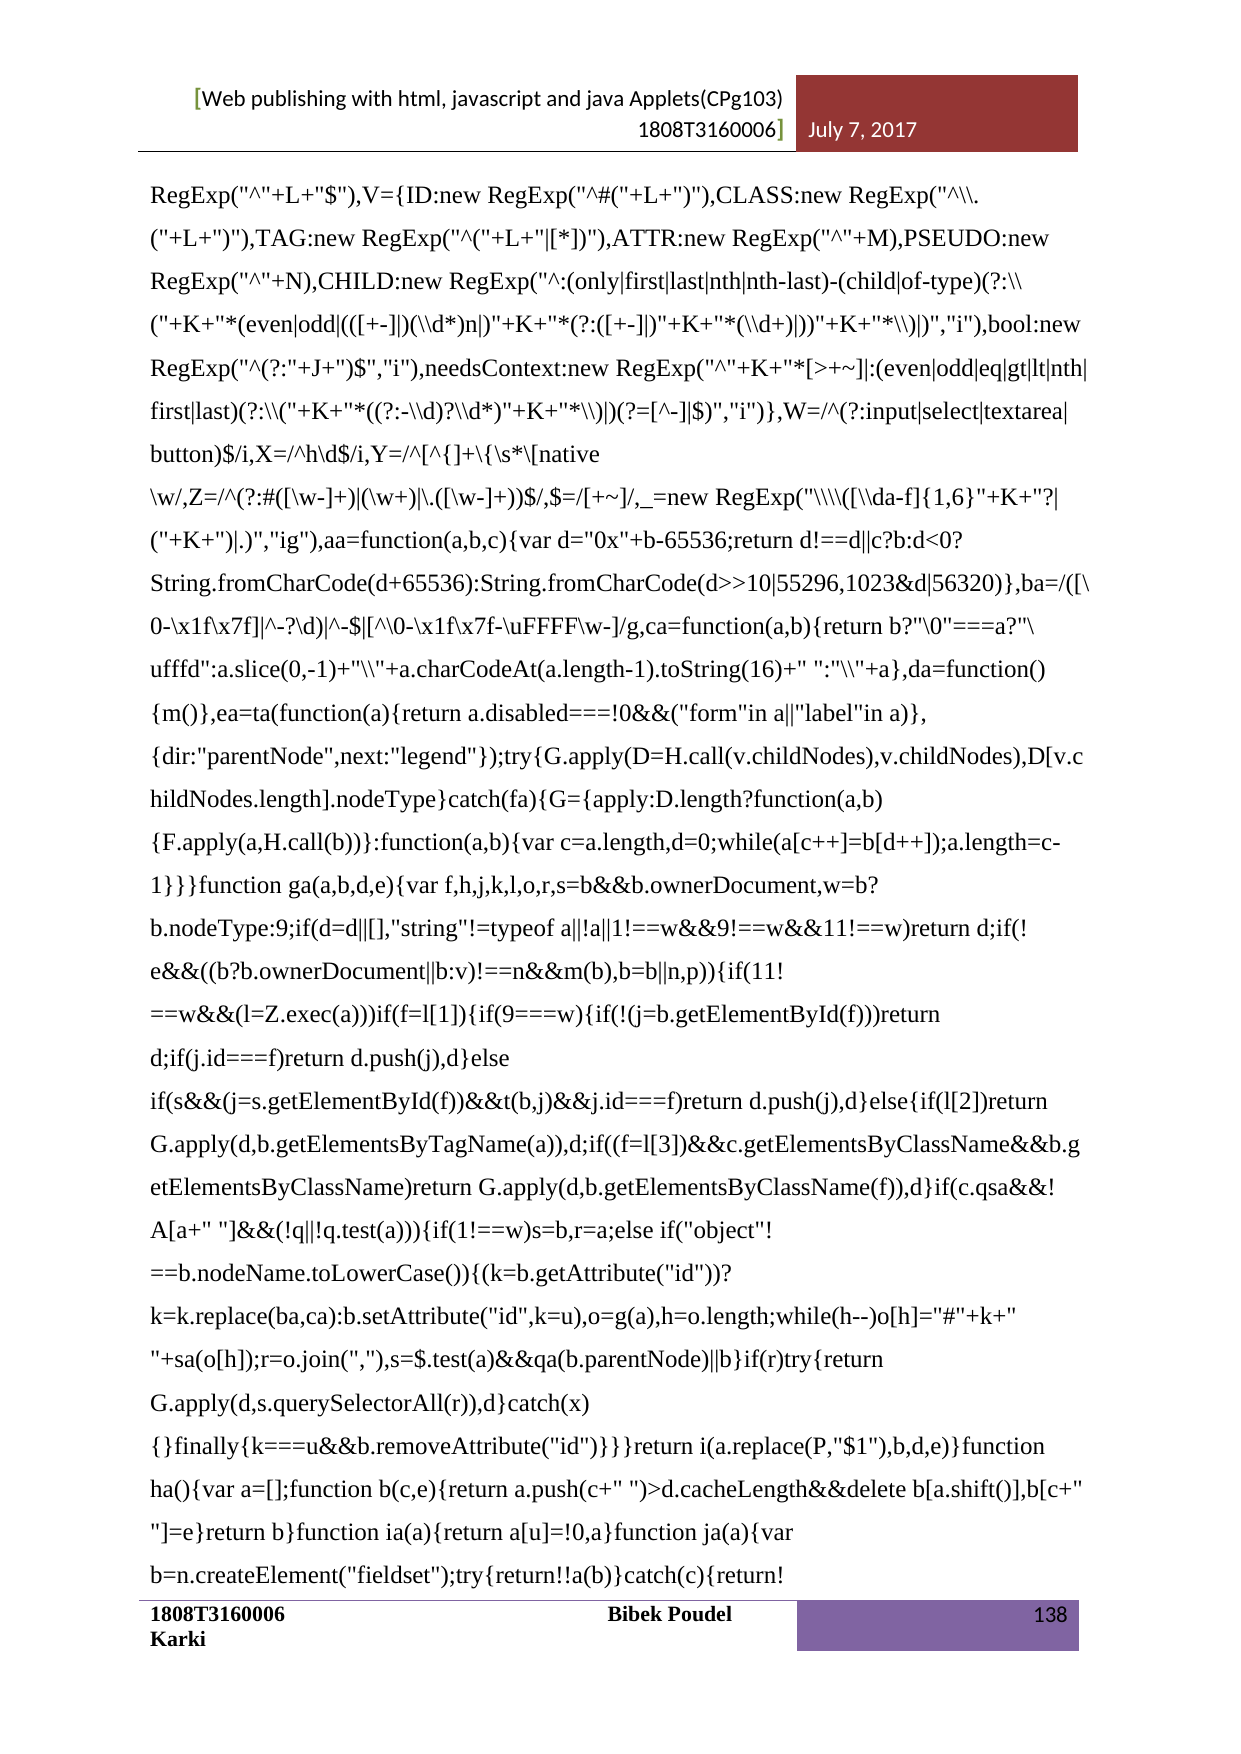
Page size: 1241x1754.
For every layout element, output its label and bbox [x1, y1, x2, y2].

text [150, 180, 1090, 1589]
